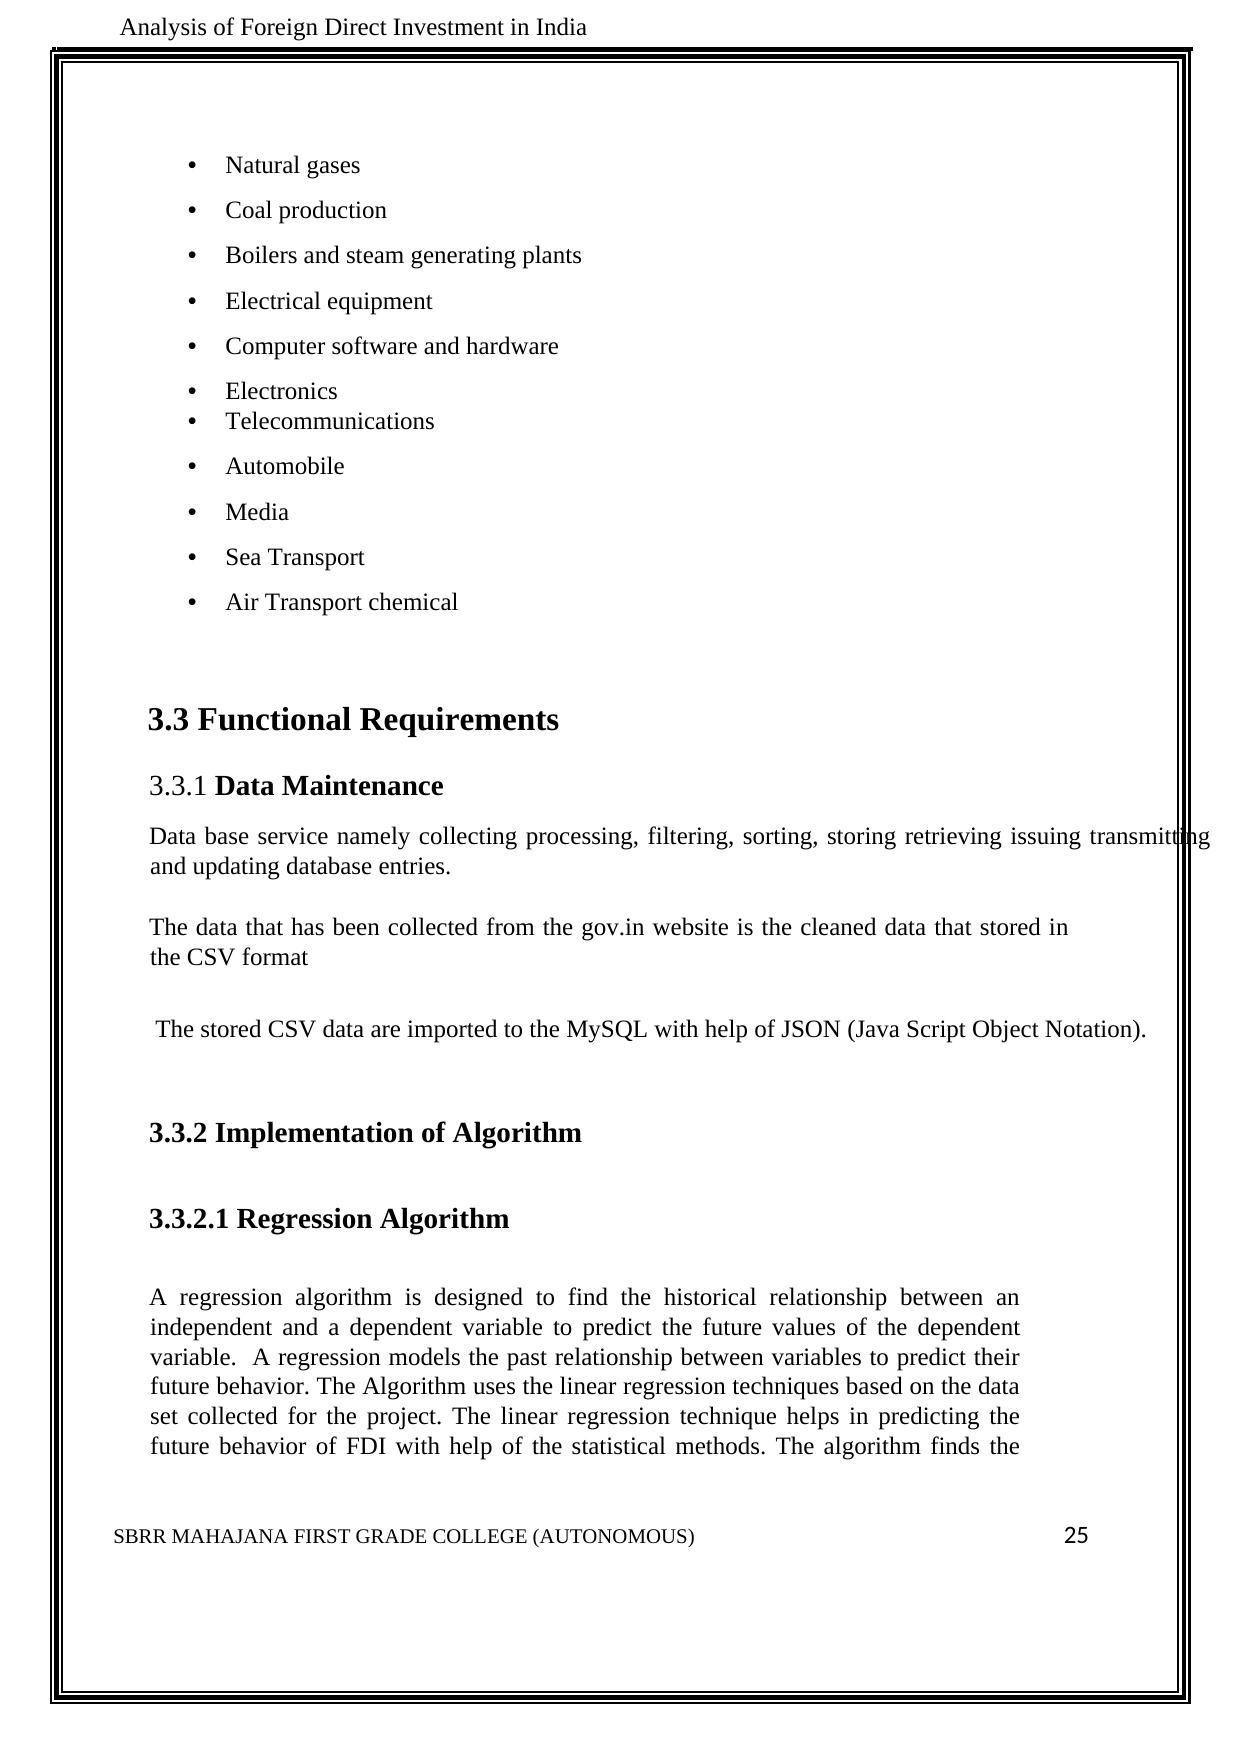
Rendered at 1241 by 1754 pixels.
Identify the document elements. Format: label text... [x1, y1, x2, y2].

list Coal production [188, 195, 1228, 224]
list Telecommunications [188, 406, 1228, 435]
list Boilers and steam generating plants [188, 240, 1228, 269]
list Computer software and hardware [188, 331, 1228, 360]
text The data that has been collected from the gov.in website is the cleaned data that stored in the CSV format [149, 912, 1071, 971]
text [149, 1282, 1021, 1460]
list Air Transport chemical [188, 587, 1228, 616]
list Sea Transport [188, 542, 1228, 571]
list Electronics [188, 376, 1228, 405]
list Media [188, 496, 1228, 525]
list Electrical equipment [188, 286, 1228, 314]
list Automobile [188, 451, 1228, 480]
subtitle 3.3.2.1 Regression Algorithm [149, 1201, 1229, 1235]
text Data base service namely collecting processing, filtering, sorting, storing retrieving issuing transmitting and updating database entries. [149, 821, 1212, 879]
text The stored CSV data are imported to the MySQL with help of JSON (Java Script Object Notation). [149, 1014, 1188, 1043]
subtitle 3.3.1 Data Maintenance [149, 768, 1229, 801]
list Natural gases [188, 150, 1228, 179]
subtitle 3.3.2 Implementation of Algorithm [149, 1116, 1229, 1149]
subtitle 3.3 Functional Requirements [147, 699, 1230, 738]
